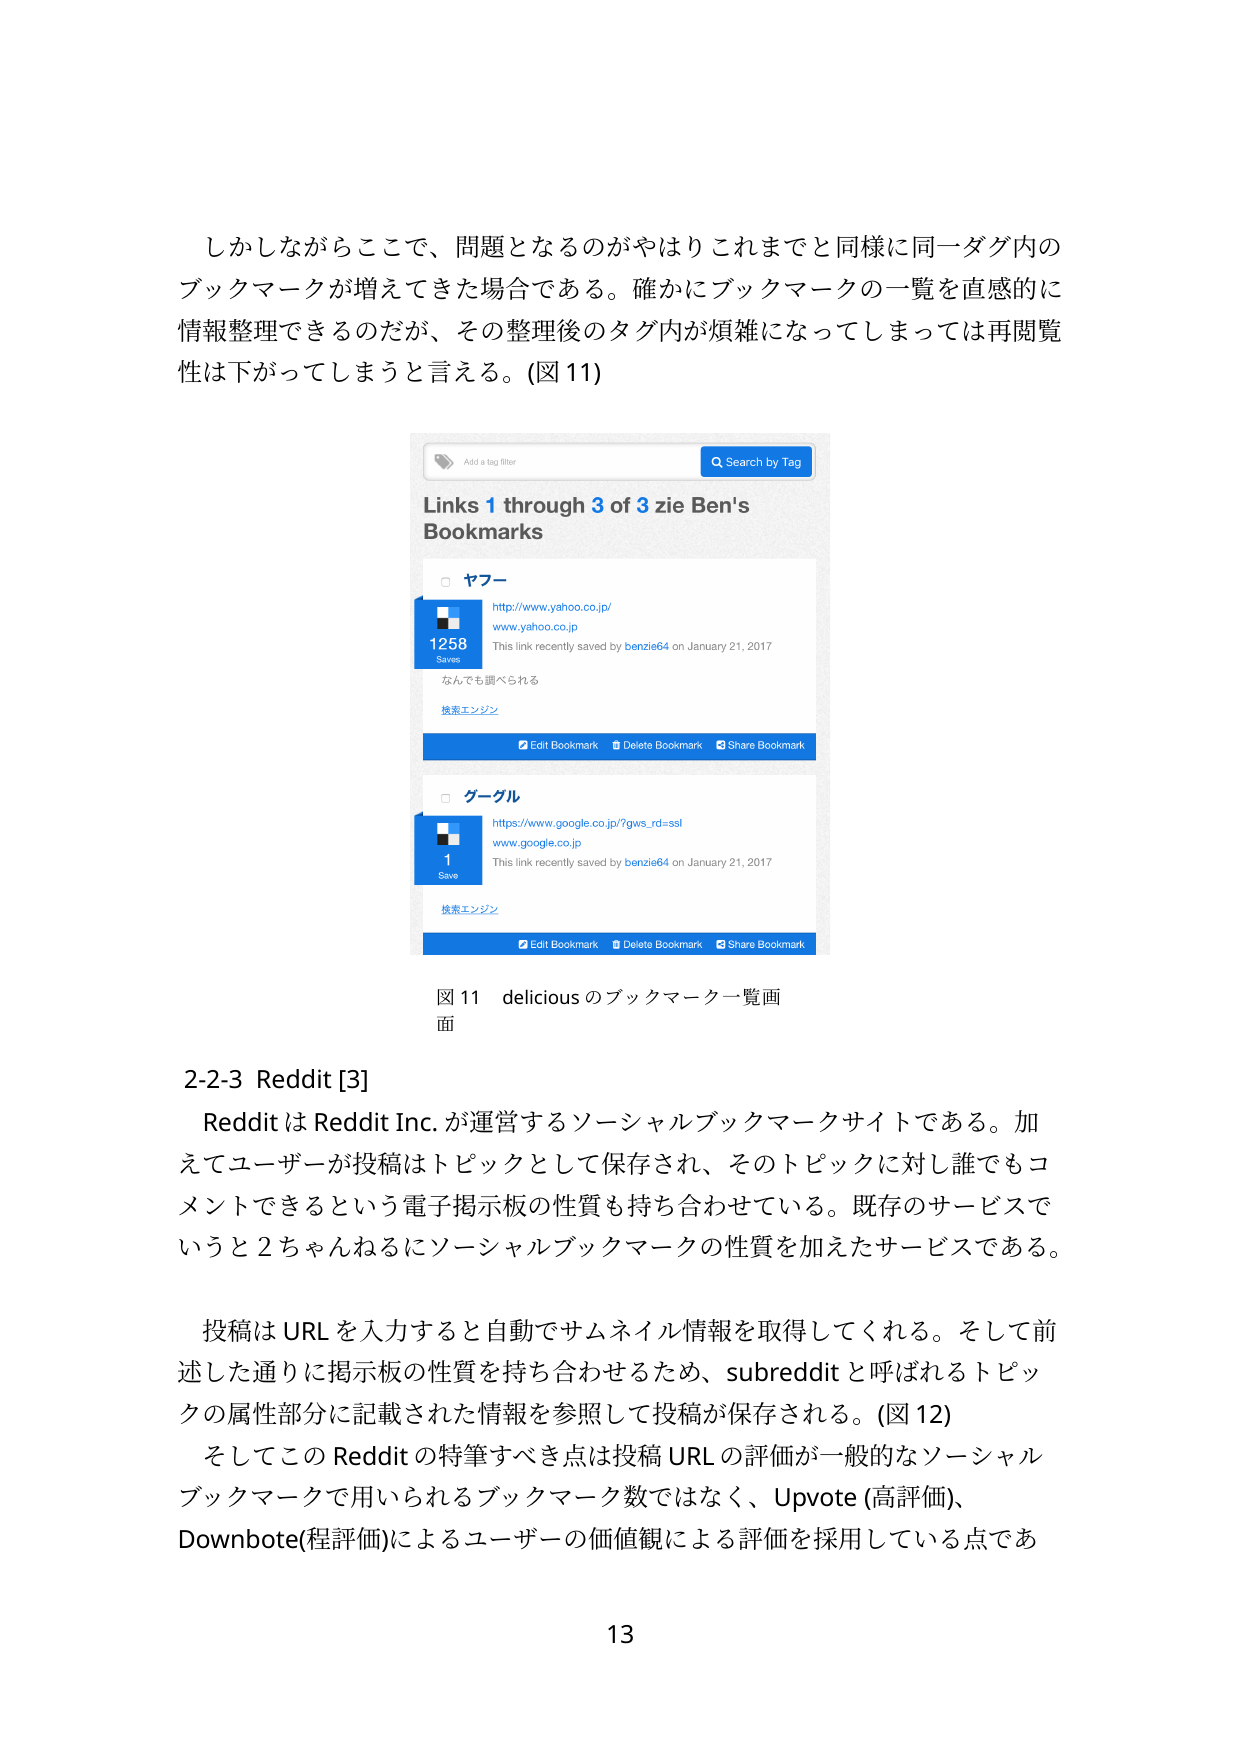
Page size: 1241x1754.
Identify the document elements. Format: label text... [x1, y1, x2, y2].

text しかしながらここで、問題となるのがやはりこれまでと同様に同一ダグ内のブックマークが増えてきた場合である。確かにブックマークの一覧を直感的に情報整理できるのだが、その整理後のタグ内が煩雑になってしまっては再閲覧性は下がってしまうと言える。(図11) [177, 225, 1063, 392]
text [177, 1433, 1063, 1558]
text RedditはReddit Inc. が運営するソーシャルブックマークサイトである。加えてユーザーが投稿はトピックとして保存され、そのトピックに対し誰でもコメントできるという電子掲示板の性質も持ち合わせている。既存のサービスでいうと２ちゃんねるにソーシャルブックマークの性質を加えたサービスである。 [177, 1100, 1063, 1308]
picture [410, 433, 831, 955]
text 投稿はURLを入力すると自動でサムネイル情報を取得してくれる。そして前述した通りに掲示板の性質を持ち合わせるため、subredditと呼ばれるトピックの属性部分に記載された情報を参照して投稿が保存される。(図12) [177, 1308, 1063, 1433]
text 2-2-3 Reddit [3] [177, 1058, 1063, 1100]
